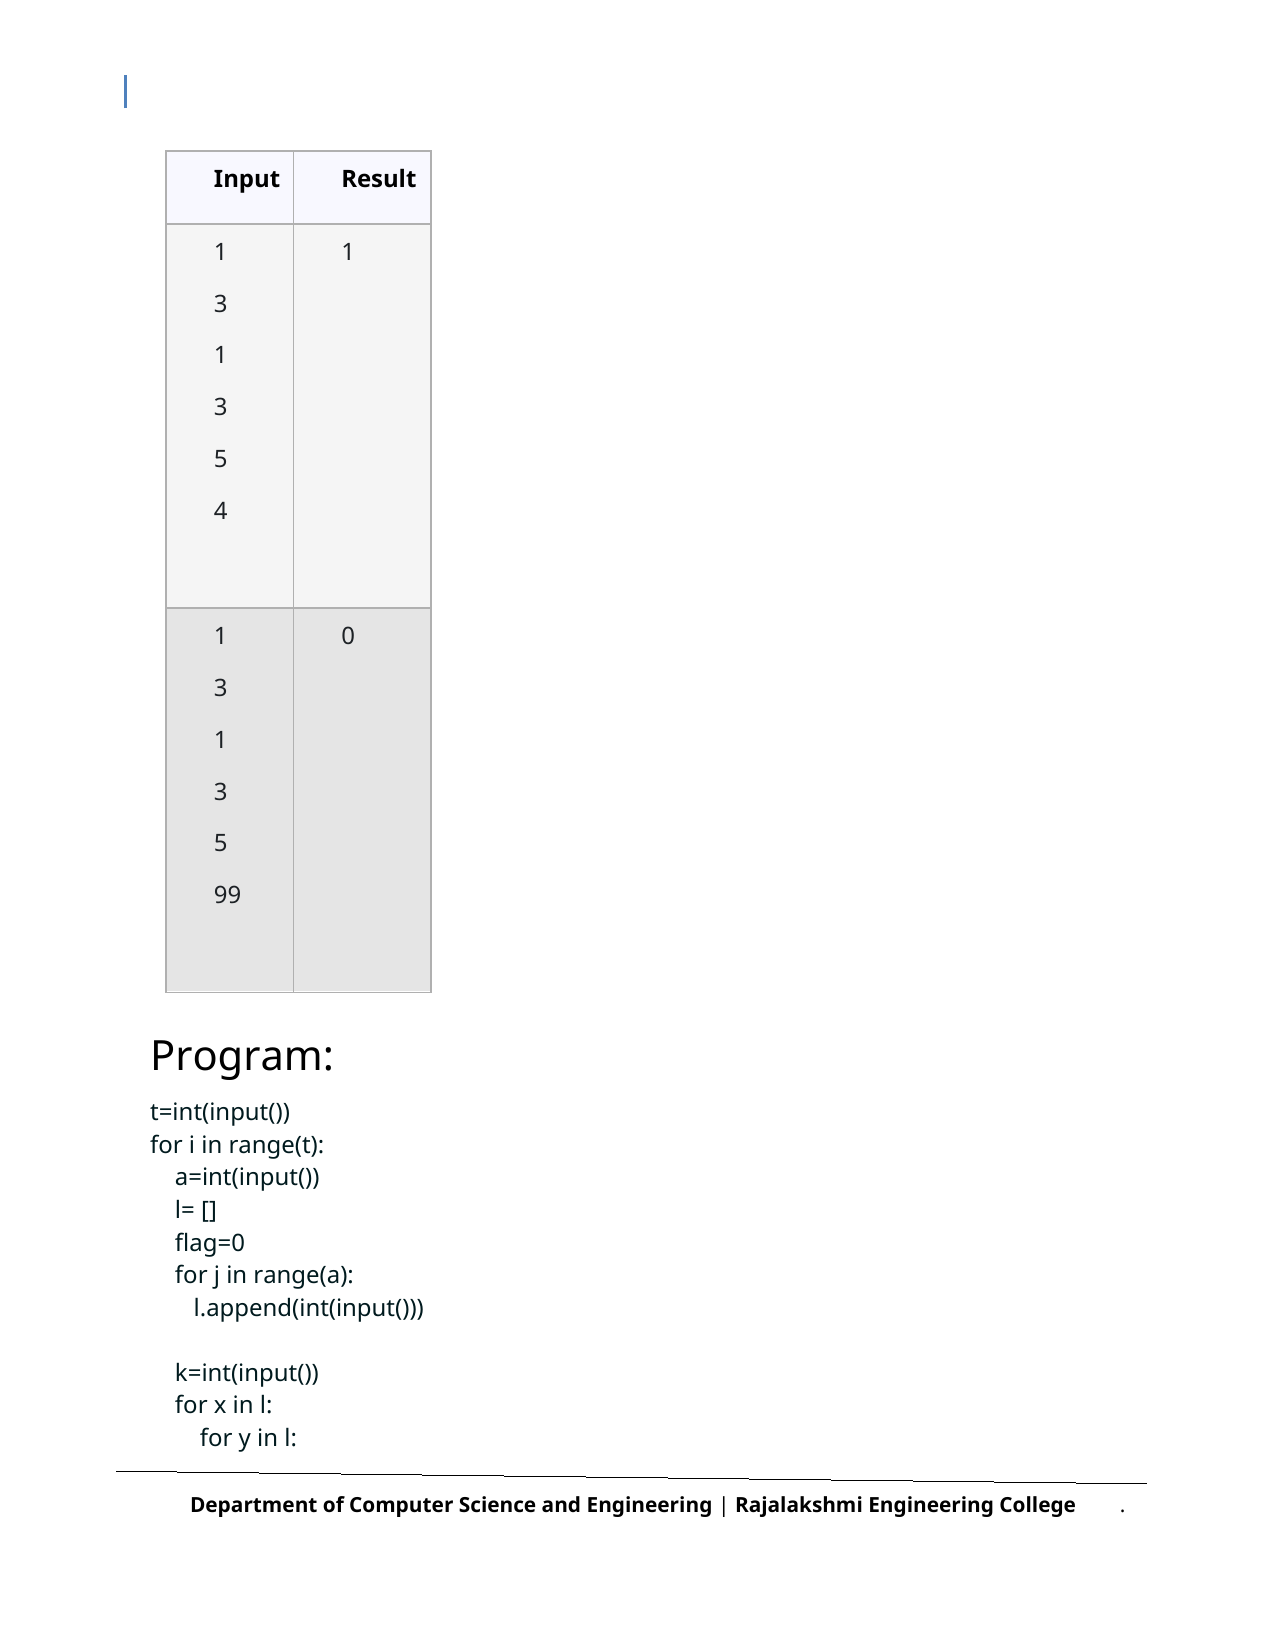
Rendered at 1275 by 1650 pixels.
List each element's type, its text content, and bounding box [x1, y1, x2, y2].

text l= [] [150, 1193, 1125, 1225]
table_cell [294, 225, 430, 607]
text for i in range(t): [150, 1127, 1125, 1160]
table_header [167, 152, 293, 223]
text t=int(input()) [150, 1095, 1125, 1127]
text for y in l: [150, 1421, 1125, 1453]
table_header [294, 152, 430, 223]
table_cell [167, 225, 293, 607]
text l.append(int(input())) [150, 1291, 1125, 1323]
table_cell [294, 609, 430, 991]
text k=int(input()) [150, 1356, 1125, 1388]
text for j in range(a): [150, 1258, 1125, 1291]
text a=int(input()) [150, 1160, 1125, 1193]
text Program: [150, 1026, 1125, 1082]
text for x in l: [150, 1388, 1125, 1421]
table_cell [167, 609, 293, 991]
text flag=0 [150, 1225, 1125, 1258]
